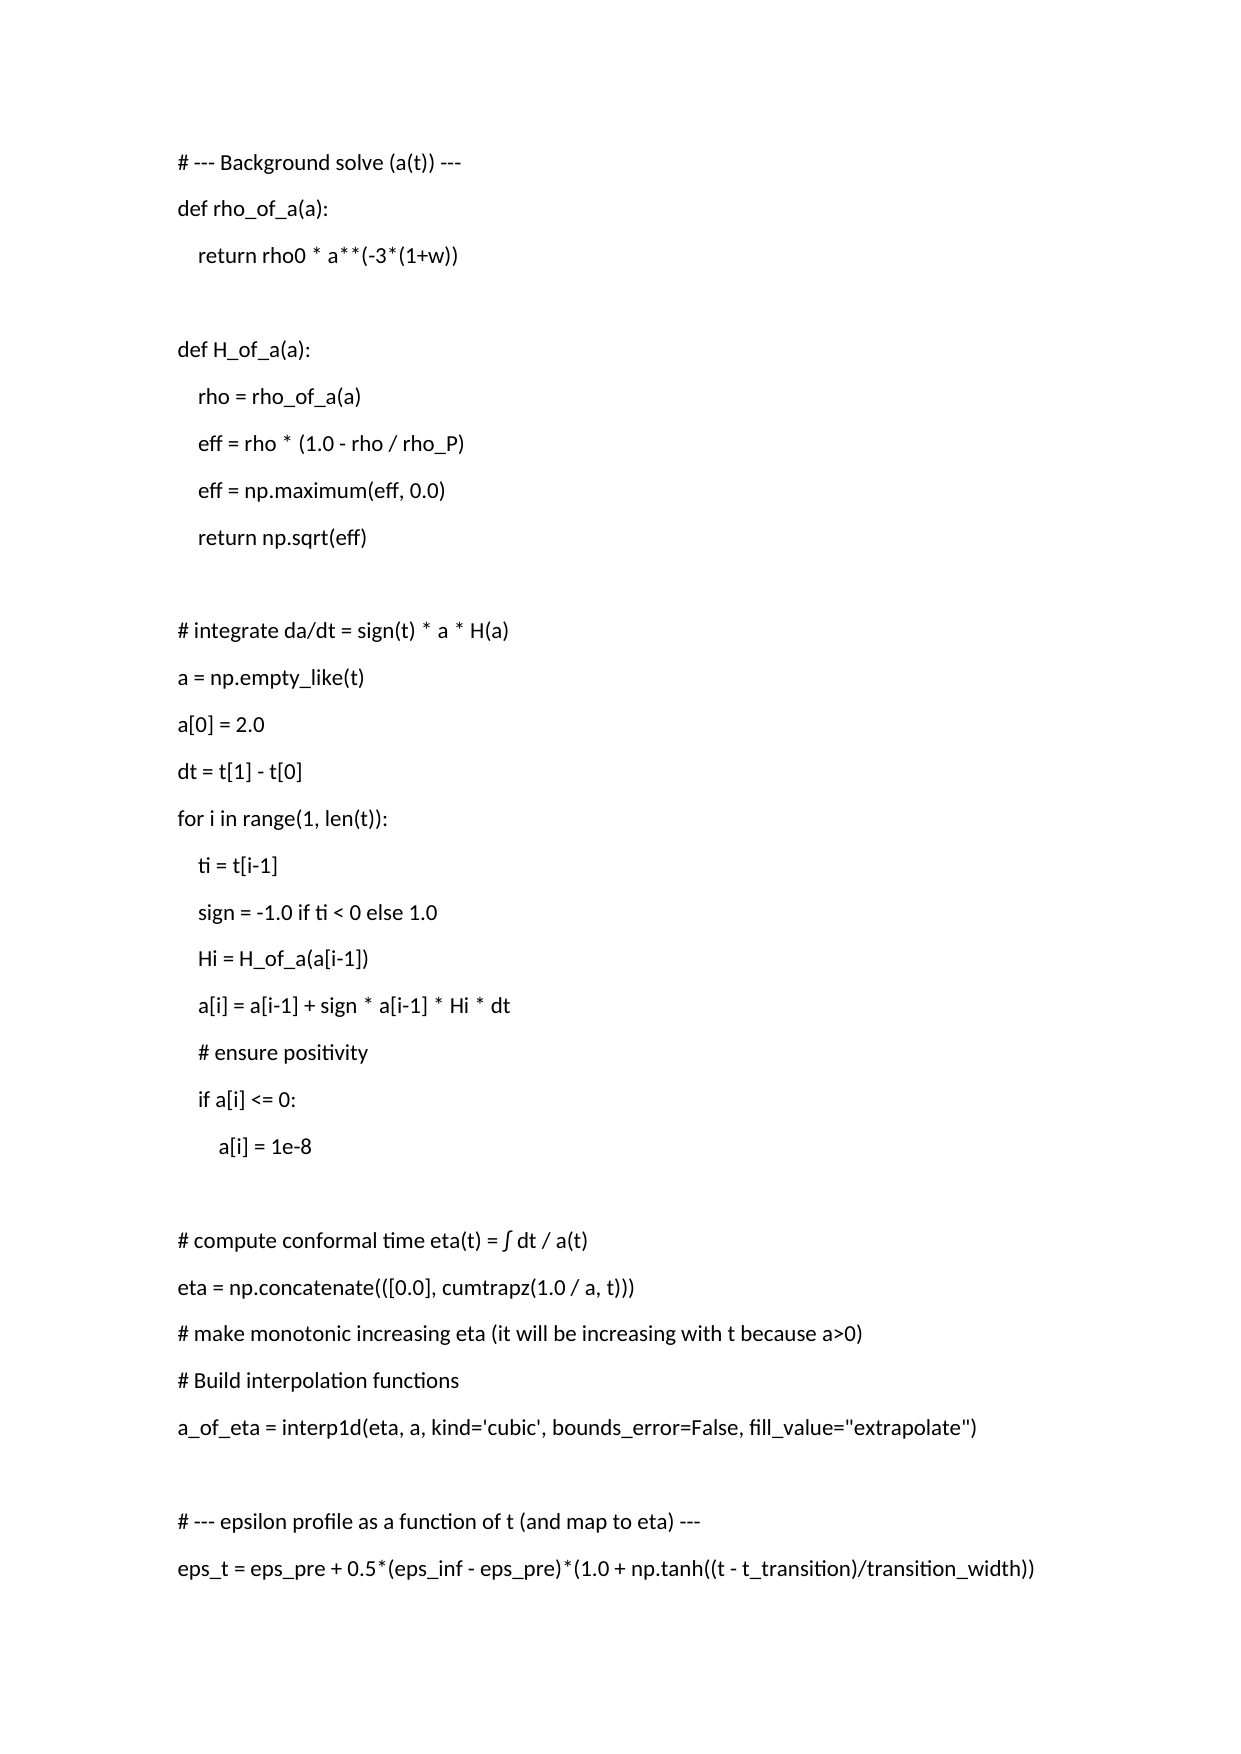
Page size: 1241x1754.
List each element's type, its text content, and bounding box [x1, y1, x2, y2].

text a[i] = 1e-8 [177, 1132, 1063, 1160]
text # ensure positivity [177, 1038, 1063, 1066]
text eps_t = eps_pre + 0.5*(eps_inf - eps_pre)*(1.0 + np.tanh((t - t_transition)/transition_width)) [177, 1554, 1063, 1582]
text # compute conformal time eta(t) = ∫ dt / a(t) [177, 1226, 1063, 1254]
text rho = rho_of_a(a) [177, 382, 1063, 410]
text eta = np.concatenate(([0.0], cumtrapz(1.0 / a, t))) [177, 1273, 1063, 1301]
text ti = t[i-1] [177, 851, 1063, 879]
text dt = t[1] - t[0] [177, 757, 1063, 785]
text # integrate da/dt = sign(t) * a * H(a) [177, 616, 1063, 644]
text def H_of_a(a): [177, 335, 1063, 363]
text def rho_of_a(a): [177, 194, 1063, 222]
text a_of_eta = interp1d(eta, a, kind='cubic', bounds_error=False, fill_value="extrapolate") [177, 1413, 1063, 1441]
text return np.sqrt(eff) [177, 523, 1063, 551]
text eff = rho * (1.0 - rho / rho_P) [177, 429, 1063, 457]
text if a[i] <= 0: [177, 1085, 1063, 1113]
text a[0] = 2.0 [177, 710, 1063, 738]
text a = np.empty_like(t) [177, 663, 1063, 691]
text eff = np.maximum(eff, 0.0) [177, 476, 1063, 504]
text # make monotonic increasing eta (it will be increasing with t because a>0) [177, 1319, 1063, 1347]
text # --- epsilon profile as a function of t (and map to eta) --- [177, 1507, 1063, 1535]
text # Build interpolation functions [177, 1366, 1063, 1394]
text # --- Background solve (a(t)) --- [177, 148, 1063, 176]
text return rho0 * a**(-3*(1+w)) [177, 241, 1063, 269]
text for i in range(1, len(t)): [177, 804, 1063, 832]
text a[i] = a[i-1] + sign * a[i-1] * Hi * dt [177, 991, 1063, 1019]
text sign = -1.0 if ti < 0 else 1.0 [177, 898, 1063, 926]
text Hi = H_of_a(a[i-1]) [177, 944, 1063, 972]
